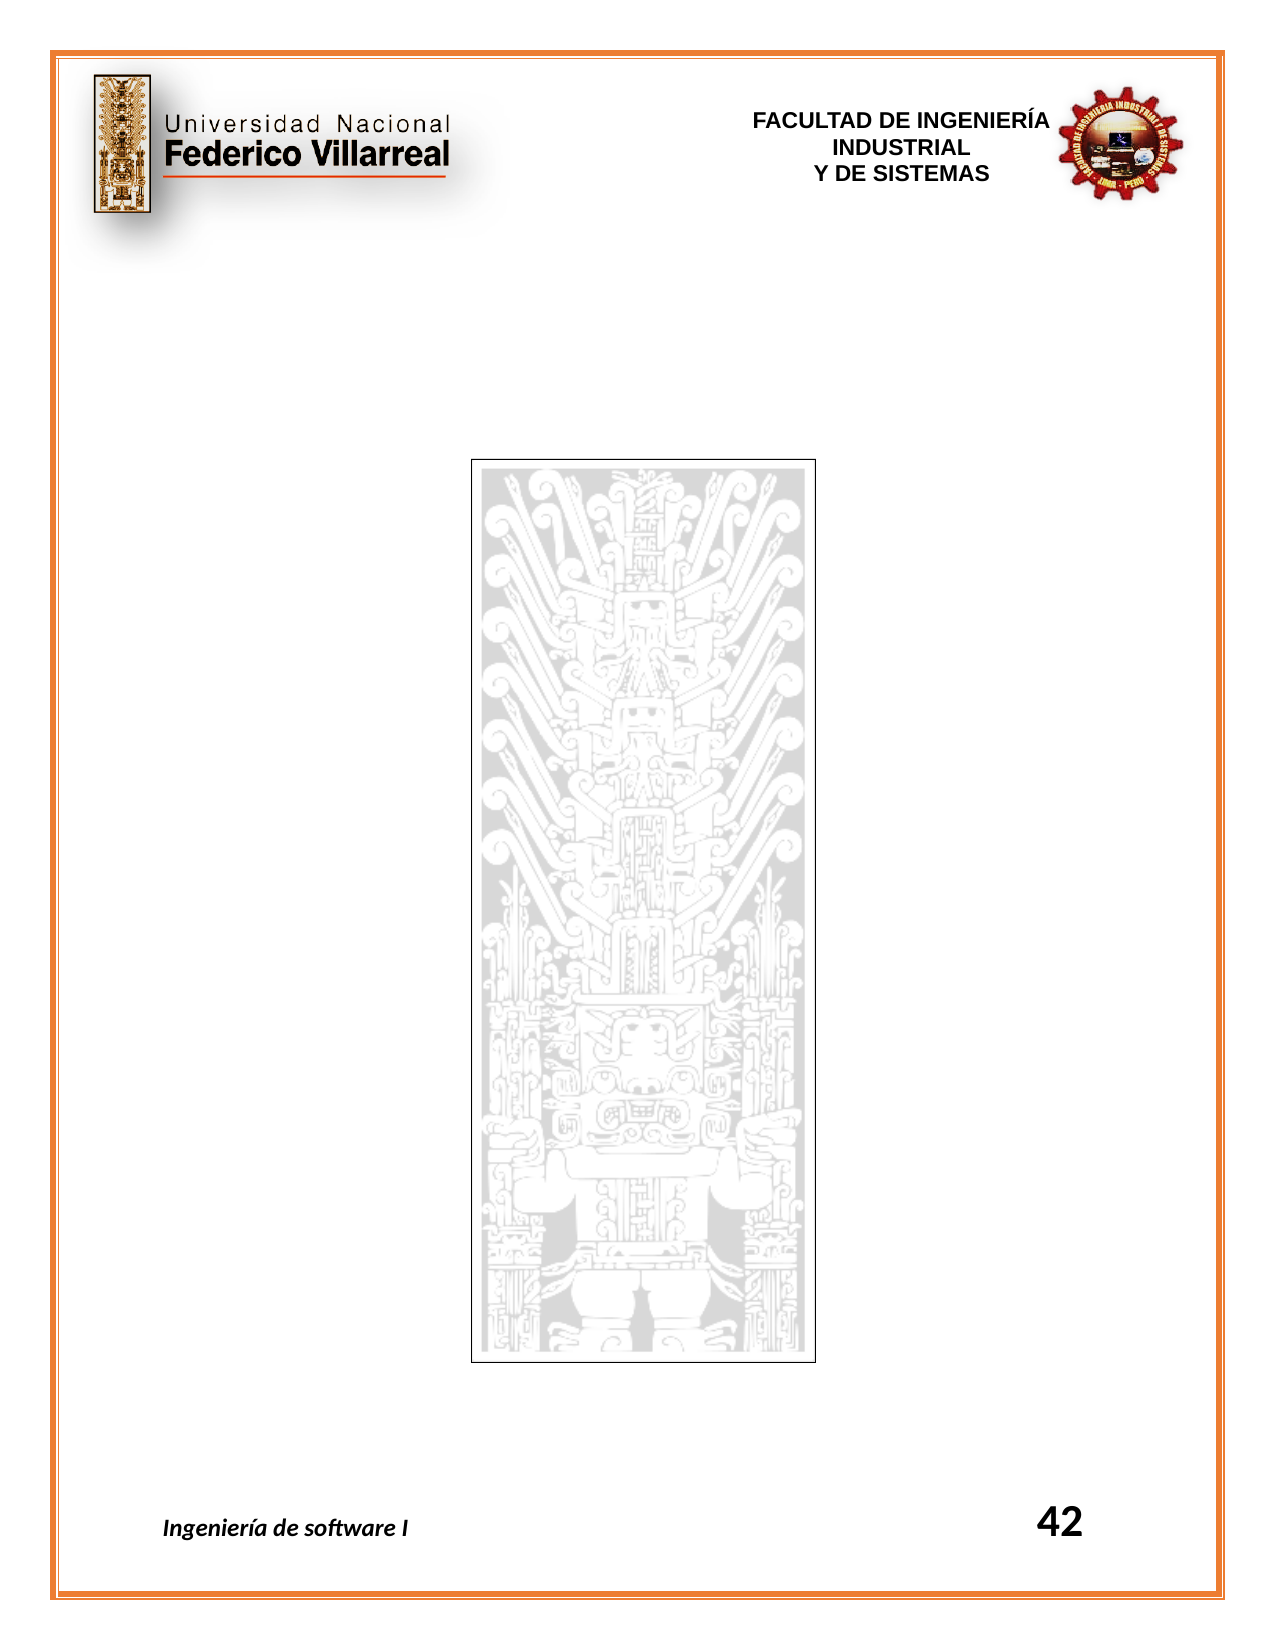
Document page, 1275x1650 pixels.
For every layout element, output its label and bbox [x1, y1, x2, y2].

picture [1057, 83, 1186, 204]
picture [93, 74, 449, 213]
